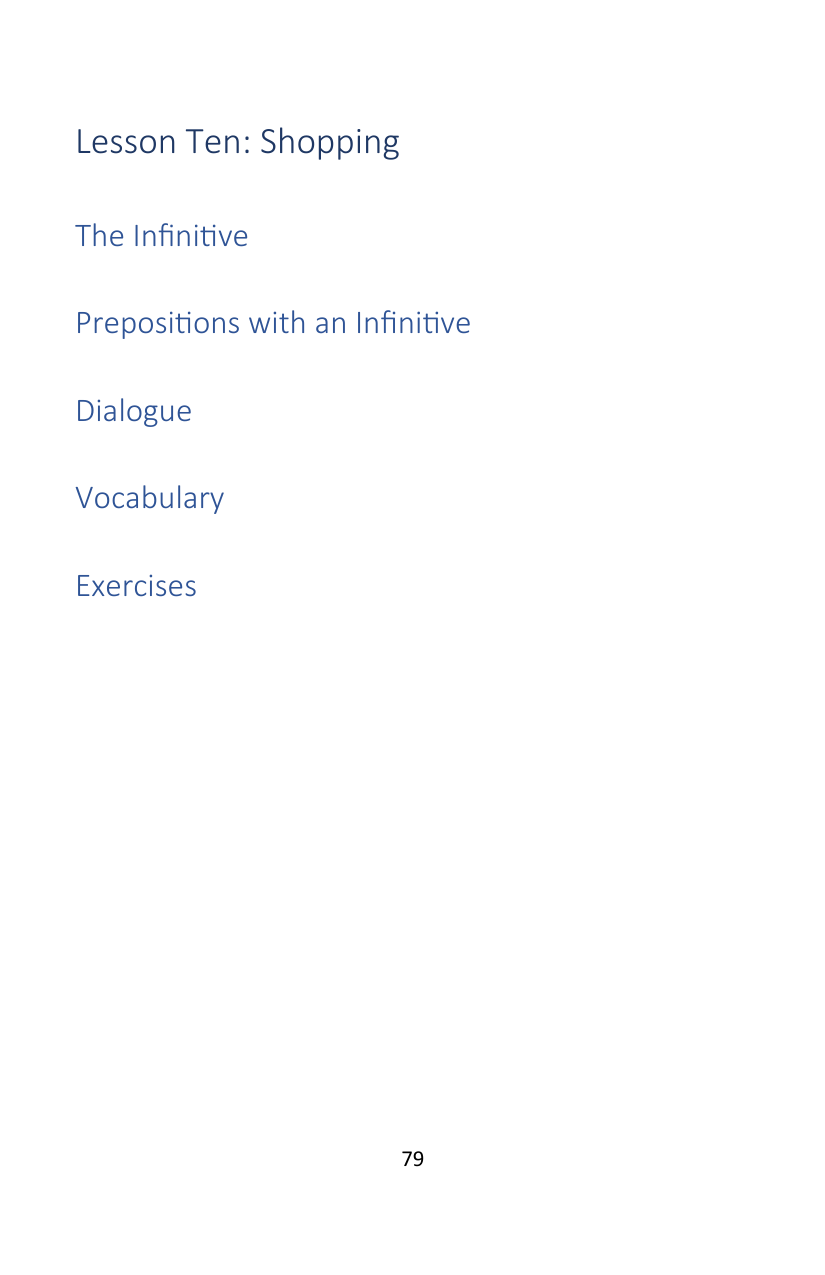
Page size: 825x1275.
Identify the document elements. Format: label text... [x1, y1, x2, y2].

subtitle Dialogue [75, 389, 750, 429]
subtitle Exercises [75, 564, 750, 605]
subtitle Lesson Ten: Shopping [75, 117, 750, 162]
subtitle The Infinitive [75, 213, 750, 254]
subtitle Prepositions with an Infinitive [75, 301, 750, 342]
subtitle Vocabulary [75, 476, 750, 517]
